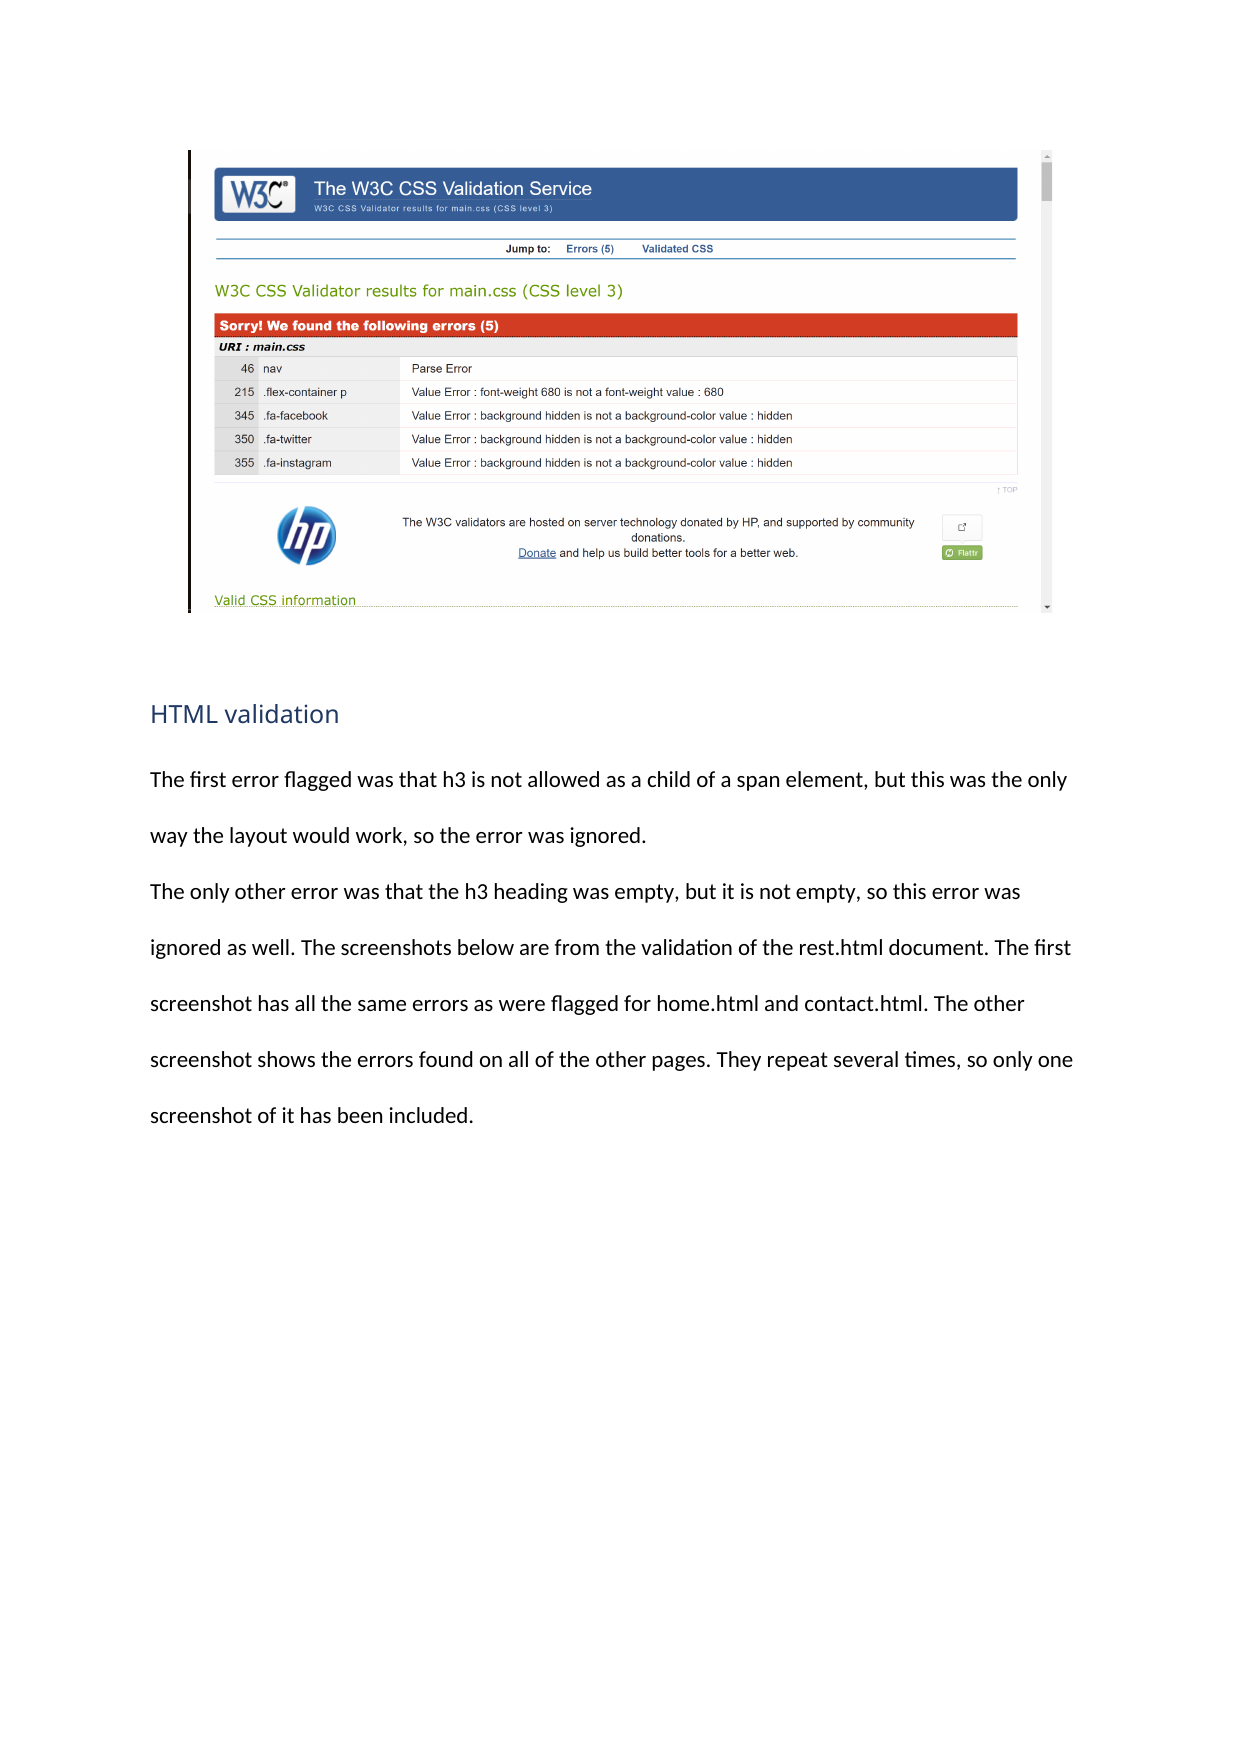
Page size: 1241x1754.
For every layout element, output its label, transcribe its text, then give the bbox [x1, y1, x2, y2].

picture [188, 150, 1053, 613]
text The first error flagged was that h3 is not allowed as a child of a span element, but this was the only way the layout would work, so the error was ignored. [150, 765, 1090, 849]
subtitle HTML validation [150, 697, 1090, 731]
text The only other error was that the h3 heading was empty, but it is not empty, so this error was ignored as well. The screenshots below are from the validation of the rest.html document. The first screenshot has all the same errors as were flagged for home.html and contact.html. The other screenshot shows the errors found on all of the other pages. They repeat several times, so only one screenshot of it has been included. [150, 877, 1090, 1129]
